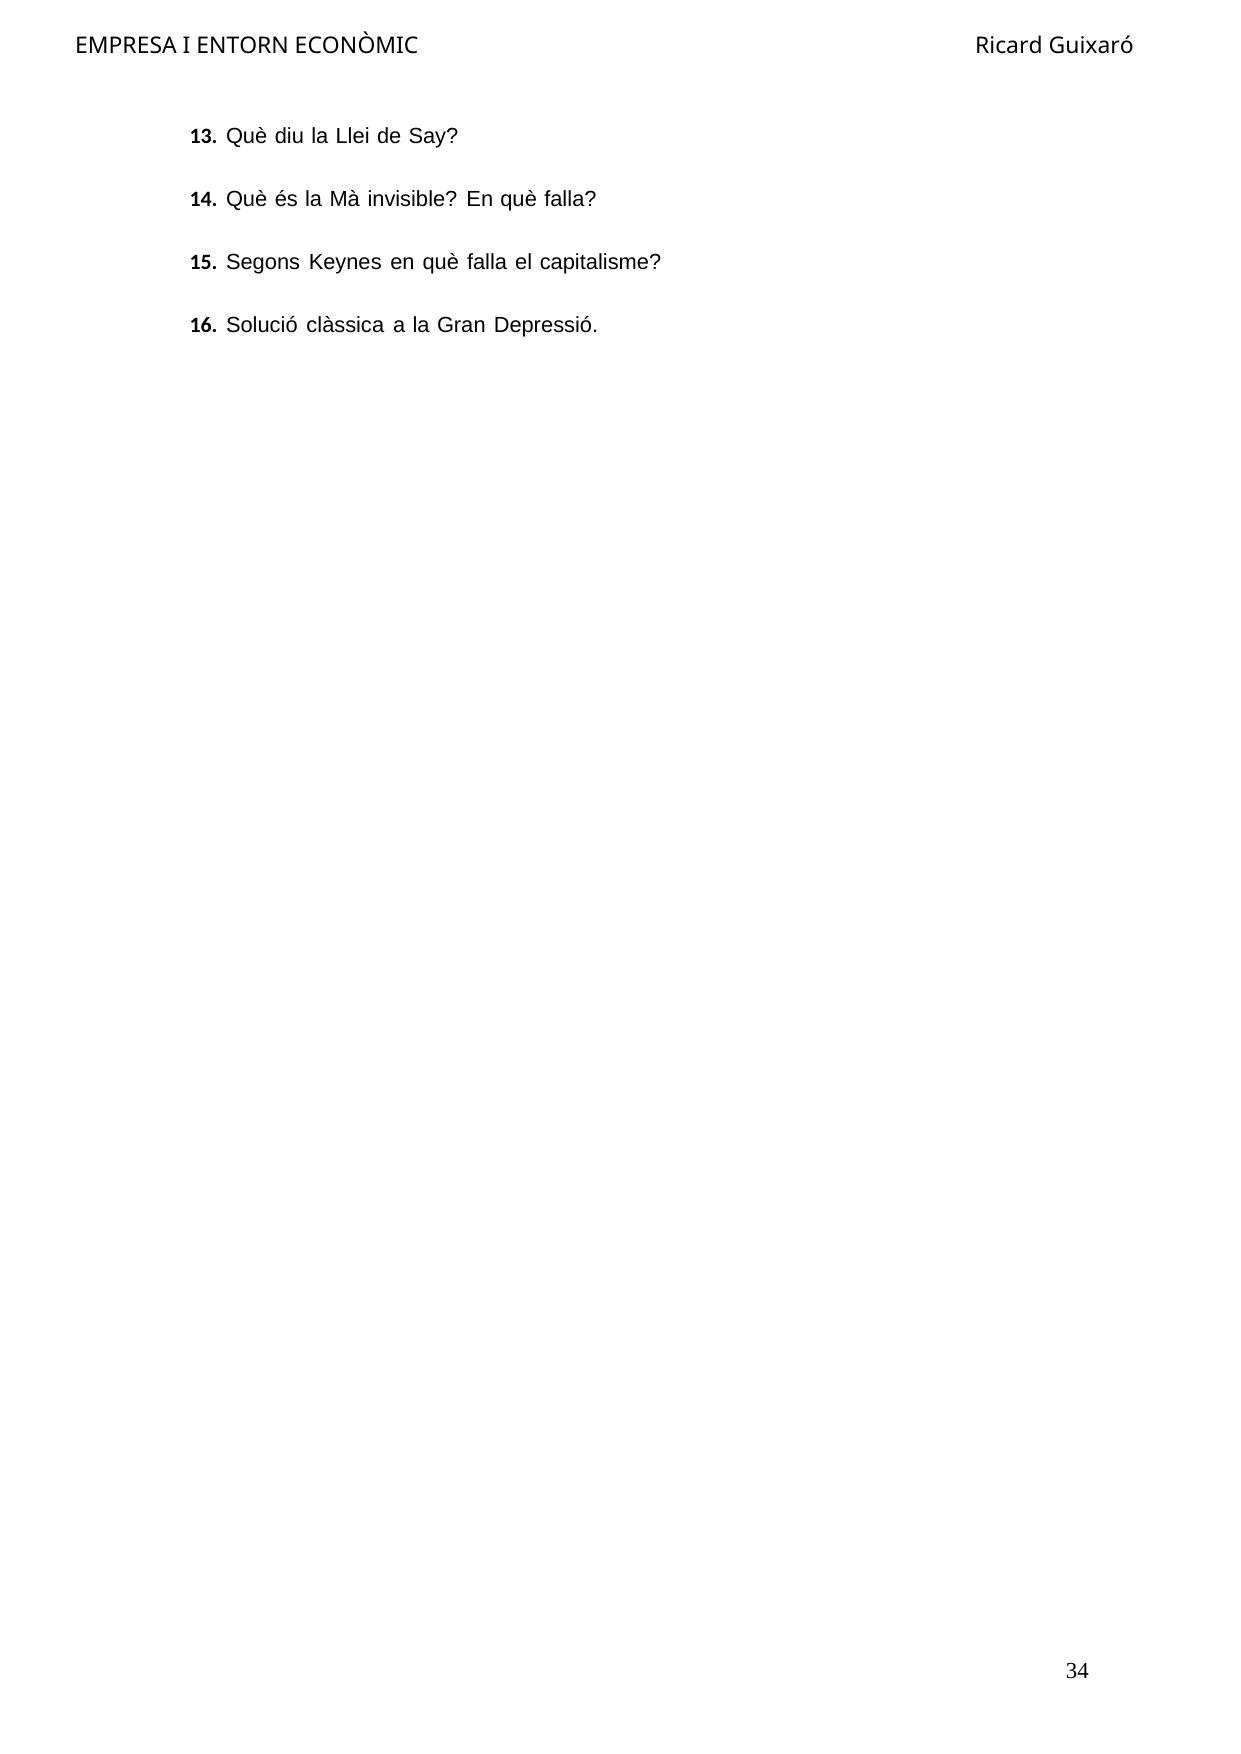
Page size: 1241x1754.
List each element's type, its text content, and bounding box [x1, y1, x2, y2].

list Què diu la Llei de Say? [189, 122, 1165, 149]
list Segons Keynes en què falla el capitalisme? [189, 248, 1165, 274]
list Què és la Mà invisible? En què falla? [189, 185, 1165, 211]
list Solució clàssica a la Gran Depressió. [189, 311, 1165, 337]
